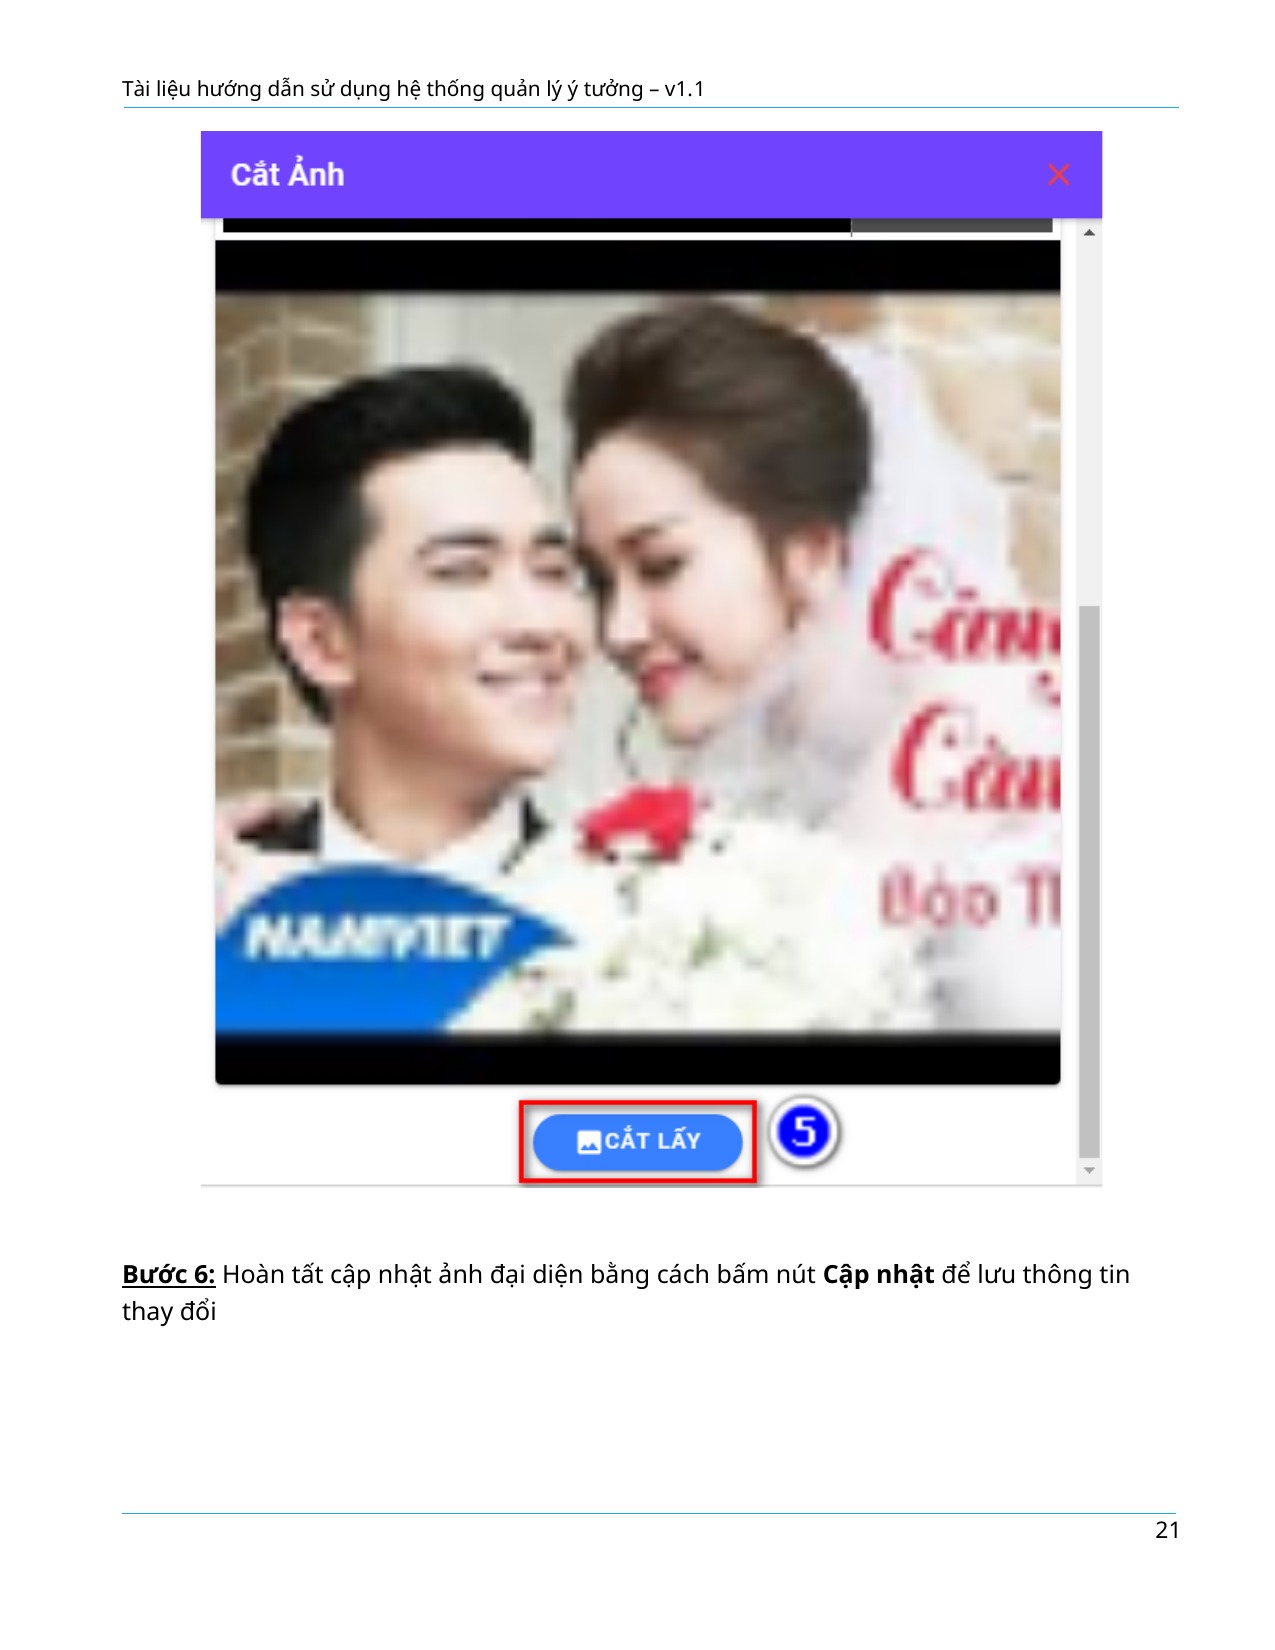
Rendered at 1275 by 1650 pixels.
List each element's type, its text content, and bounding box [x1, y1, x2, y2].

picture [200, 131, 1103, 1188]
text Bước 6: Hoàn tất cập nhật ảnh đại diện bằng cách bấm nút Cập nhật để lưu thông tin thay đổi [122, 1257, 1181, 1328]
